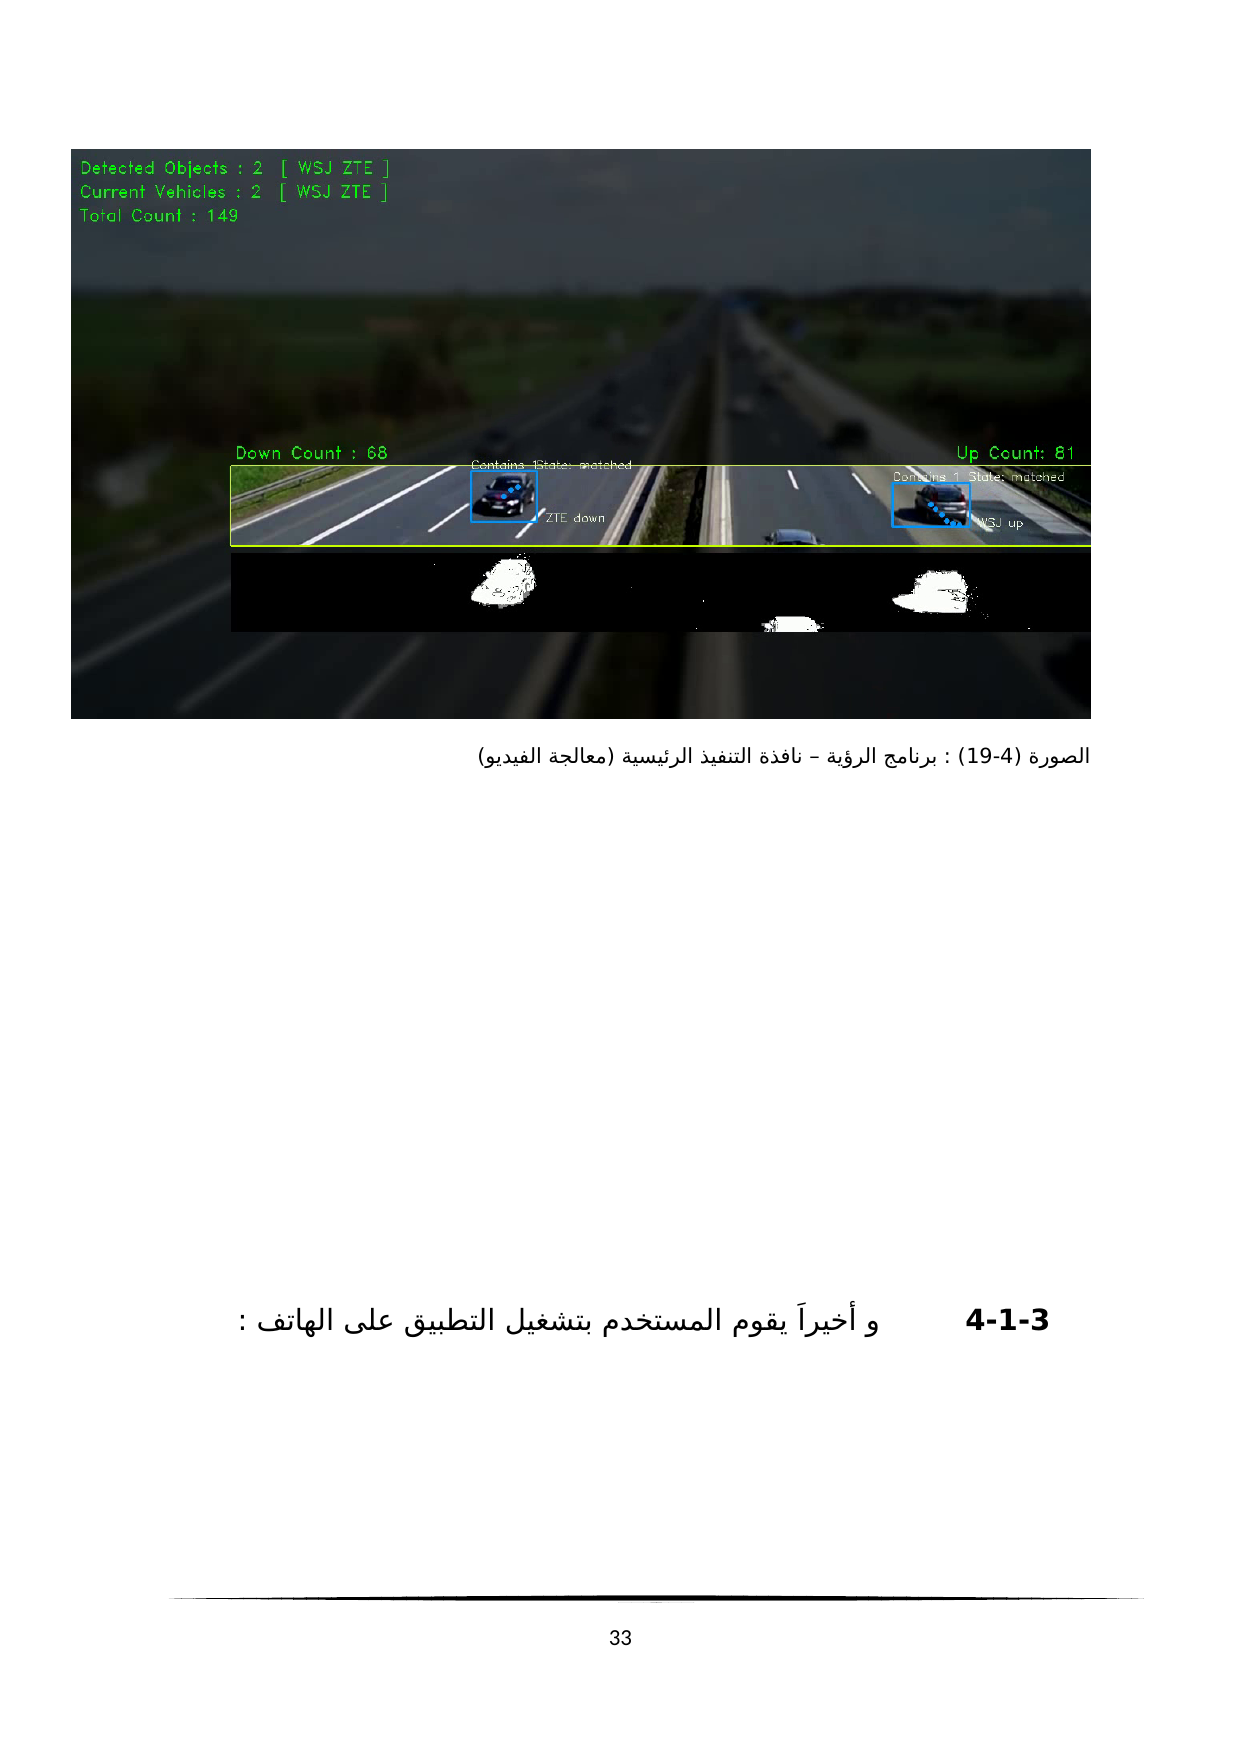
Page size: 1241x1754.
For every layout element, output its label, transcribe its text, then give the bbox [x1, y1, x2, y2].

text الصورة (4-19) : برنامج الرؤية – نافذة التنفيذ الرئيسية (معالجة الفيديو) [150, 744, 1090, 768]
picture [71, 149, 1091, 719]
list و أخيراَ يقوم المستخدم بتشغيل التطبيق على الهاتف : [150, 1303, 965, 1337]
picture [168, 1594, 1144, 1603]
